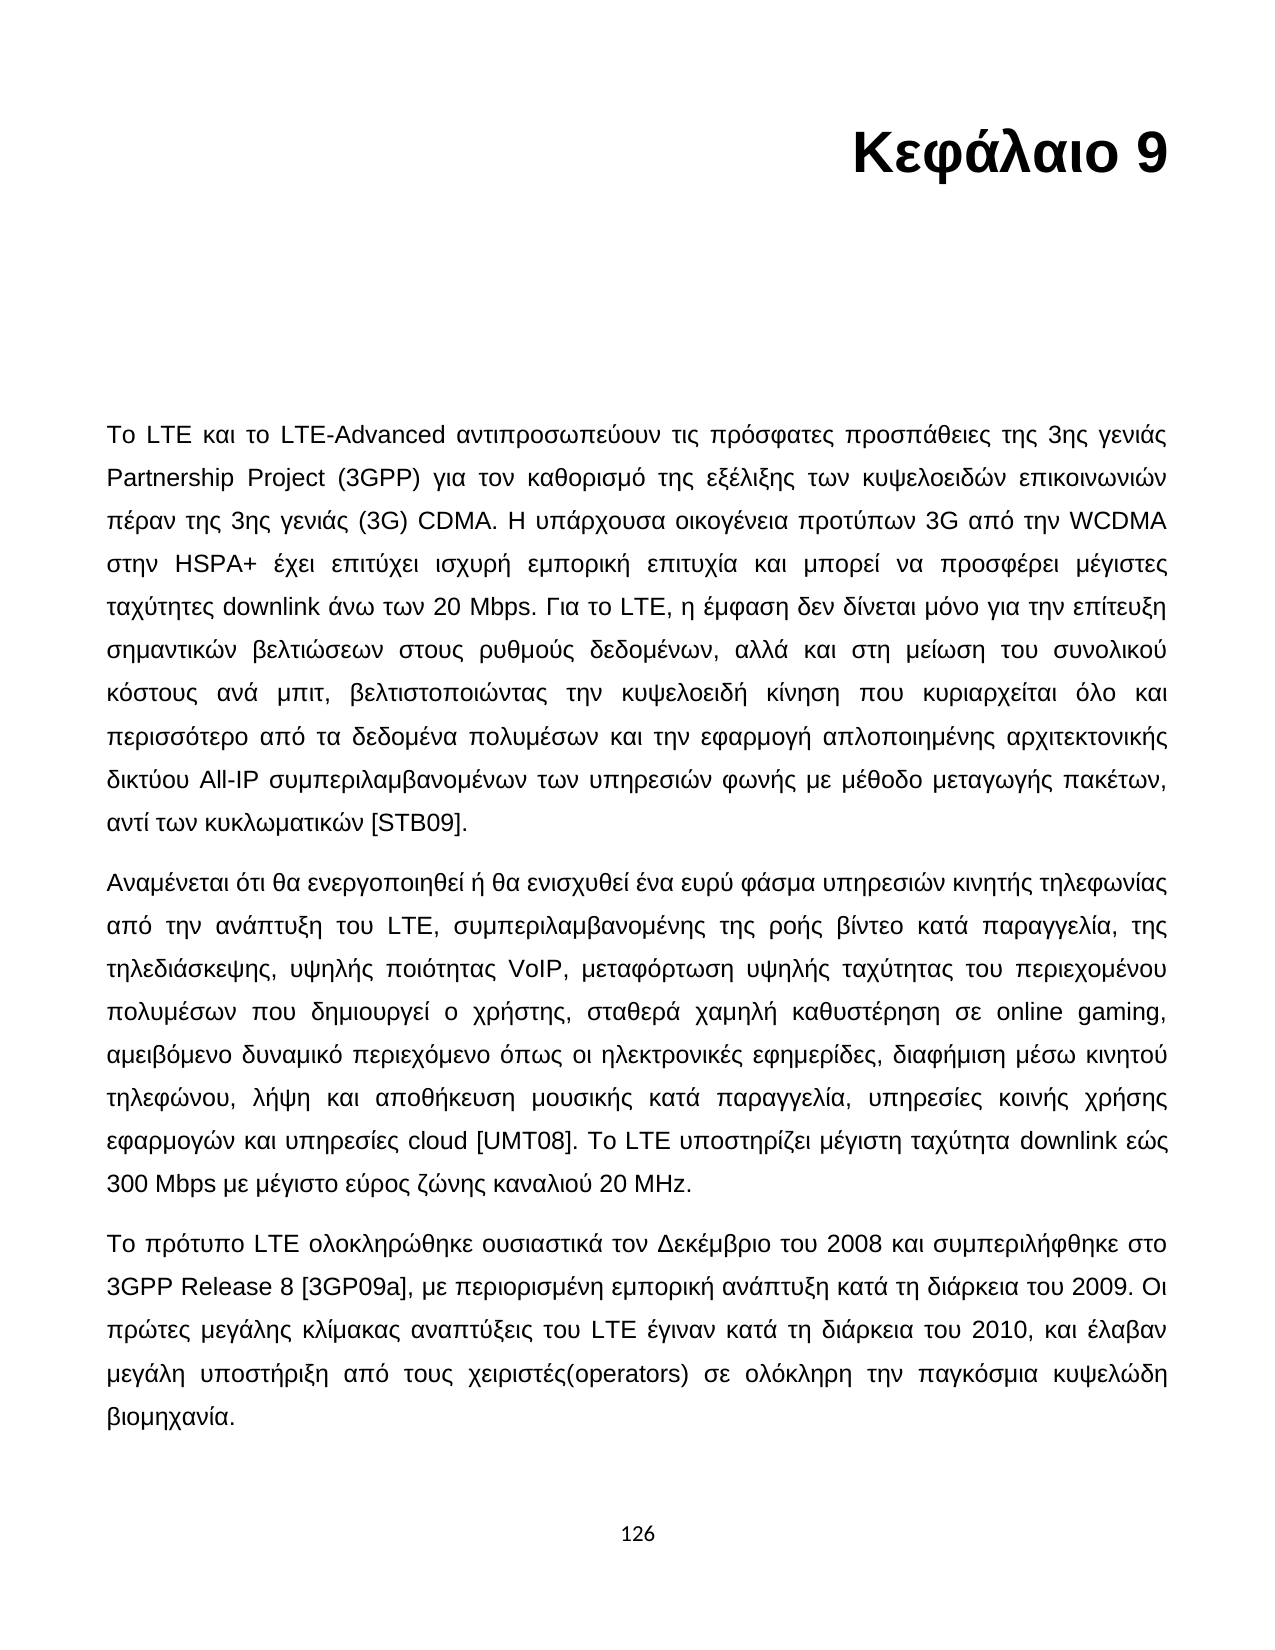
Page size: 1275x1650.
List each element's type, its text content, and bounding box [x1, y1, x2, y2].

text Αναμένεται ότι θα ενεργοποιηθεί ή θα ενισχυθεί ένα ευρύ φάσμα υπηρεσιών κινητής τηλεφωνίας από την ανάπτυξη του LTE, συμπεριλαμβανομένης της ροής βίντεο κατά παραγγελία, της τηλεδιάσκεψης, υψηλής ποιότητας VoIP, μεταφόρτωση υψηλής ταχύτητας του περιεχομένου πολυμέσων που δημιουργεί ο χρήστης, σταθερά χαμηλή καθυστέρηση σε online gaming, αμειβόμενο δυναμικό περιεχόμενο όπως οι ηλεκτρονικές εφημερίδες, διαφήμιση μέσω κινητού τηλεφώνου, λήψη και αποθήκευση μουσικής κατά παραγγελία, υπηρεσίες κοινής χρήσης εφαρμογών και υπηρεσίες cloud [UMT08]. Το LTE υποστηρίζει μέγιστη ταχύτητα downlink εώς 300 Mbps με μέγιστο εύρος ζώνης καναλιού 20 MHz. [106, 868, 1169, 1198]
text Το πρότυπο LTE ολοκληρώθηκε ουσιαστικά τον Δεκέμβριο του 2008 και συμπεριλήφθηκε στο 3GPP Release 8 [3GP09a], με περιορισμένη εμπορική ανάπτυξη κατά τη διάρκεια του 2009. Οι πρώτες μεγάλης κλίμακας αναπτύξεις του LTE έγιναν κατά τη διάρκεια του 2010, και έλαβαν μεγάλη υποστήριξη από τους χειριστές(operators) σε ολόκληρη την παγκόσμια κυψελώδη βιομηχανία. [106, 1229, 1169, 1431]
text Το LTE και το LTE-Advanced αντιπροσωπεύουν τις πρόσφατες προσπάθειες της 3ης γενιάς Partnership Project (3GPP) για τον καθορισμό της εξέλιξης των κυψελοειδών επικοινωνιών πέραν της 3ης γενιάς (3G) CDMA. Η υπάρχουσα οικογένεια προτύπων 3G από την WCDMA στην HSPA+ έχει επιτύχει ισχυρή εμπορική επιτυχία και μπορεί να προσφέρει μέγιστες ταχύτητες downlink άνω των 20 Mbps. Για το LTE, η έμφαση δεν δίνεται μόνο για την επίτευξη σημαντικών βελτιώσεων στους ρυθμούς δεδομένων, αλλά και στη μείωση του συνολικού κόστους ανά μπιτ, βελτιστοποιώντας την κυψελοειδή κίνηση που κυριαρχείται όλο και περισσότερο από τα δεδομένα πολυμέσων και την εφαρμογή απλοποιημένης αρχιτεκτονικής δικτύου All-IP συμπεριλαμβανομένων των υπηρεσιών φωνής με μέθοδο μεταγωγής πακέτων, αντί των κυκλωματικών [STB09]. [106, 420, 1169, 837]
text Κεφάλαιο 9 [556, 118, 1169, 185]
